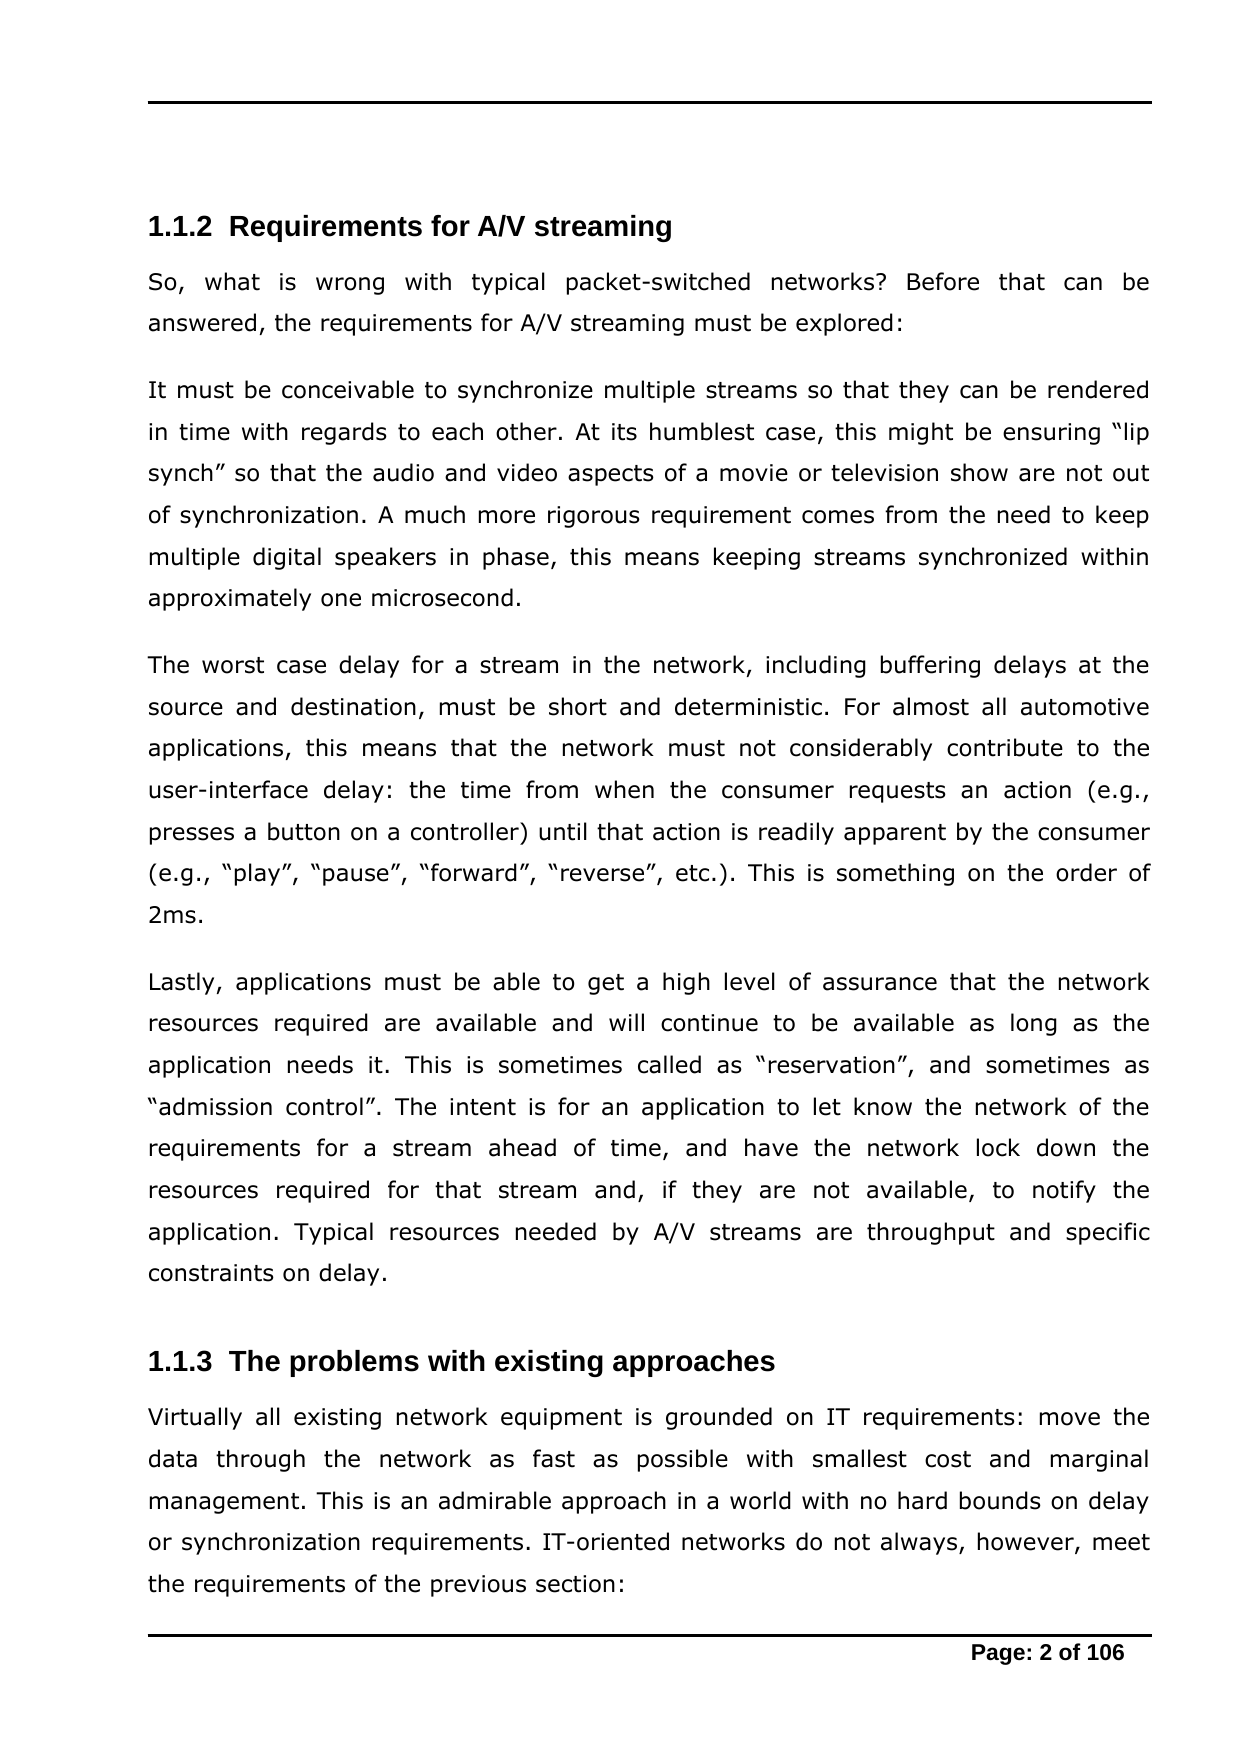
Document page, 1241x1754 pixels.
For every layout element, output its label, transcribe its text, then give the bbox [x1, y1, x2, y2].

text Virtually all existing network equipment is grounded on IT requirements: move the data through the network as fast as possible with smallest cost and marginal management. This is an admirable approach in a world with no hard bounds on delay or synchronization requirements. IT-oriented networks do not always, however, meet the requirements of the previous section: [148, 1403, 1152, 1597]
subtitle The problems with existing approaches [148, 1344, 1152, 1378]
text The worst case delay for a stream in the network, including buffering delays at the source and destination, must be short and deterministic. For almost all automotive applications, this means that the network must not considerably contribute to the user-interface delay: the time from when the consumer requests an action (e.g., presses a button on a controller) until that action is readily apparent by the consumer (e.g., “play”, “pause”, “forward”, “reverse”, etc.). This is something on the order of 2ms. [148, 650, 1152, 928]
text It must be conceivable to synchronize multiple streams so that they can be rendered in time with regards to each other. At its humblest case, this might be ensuring “lip synch” so that the audio and video aspects of a movie or television show are not out of synchronization. A much more rigorous requirement comes from the need to keep multiple digital speakers in phase, this means keeping streams synchronized within approximately one microsecond. [148, 375, 1152, 612]
subtitle Requirements for A/V streaming [148, 208, 1152, 242]
text So, what is wrong with typical packet-switched networks? Before that can be answered, the requirements for A/V streaming must be explored: [148, 267, 1152, 337]
text Lastly, applications must be able to get a high level of assurance that the network resources required are available and will continue to be available as long as the application needs it. This is sometimes called as “reservation”, and sometimes as “admission control”. The intent is for an application to let know the network of the requirements for a stream ahead of time, and have the network lock down the resources required for that stream and, if they are not available, to notify the application. Typical resources needed by A/V streams are throughput and specific constraints on delay. [148, 967, 1152, 1287]
